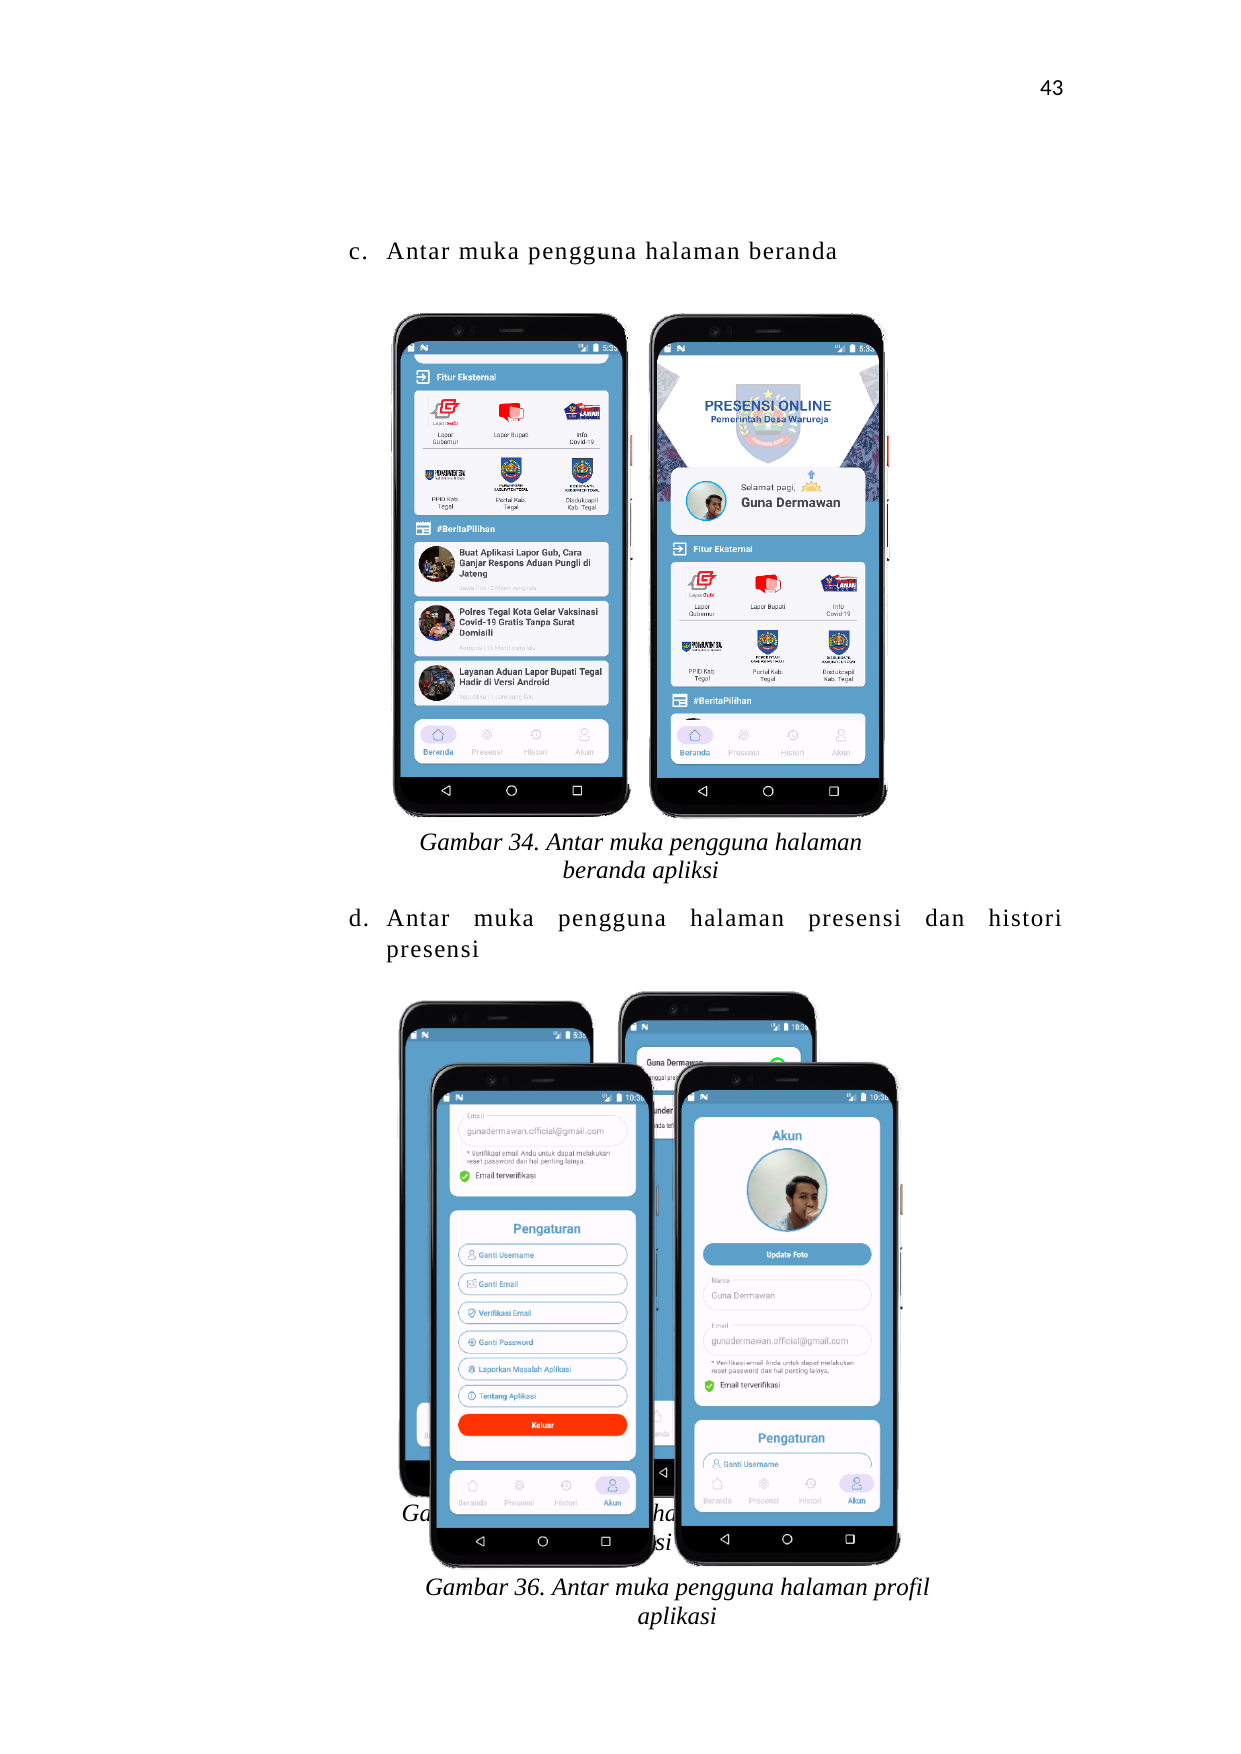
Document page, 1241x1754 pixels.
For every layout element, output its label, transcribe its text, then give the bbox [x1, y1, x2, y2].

picture [383, 293, 900, 825]
picture [389, 979, 916, 1574]
subtitle Antar muka pengguna halaman beranda [349, 236, 1063, 265]
